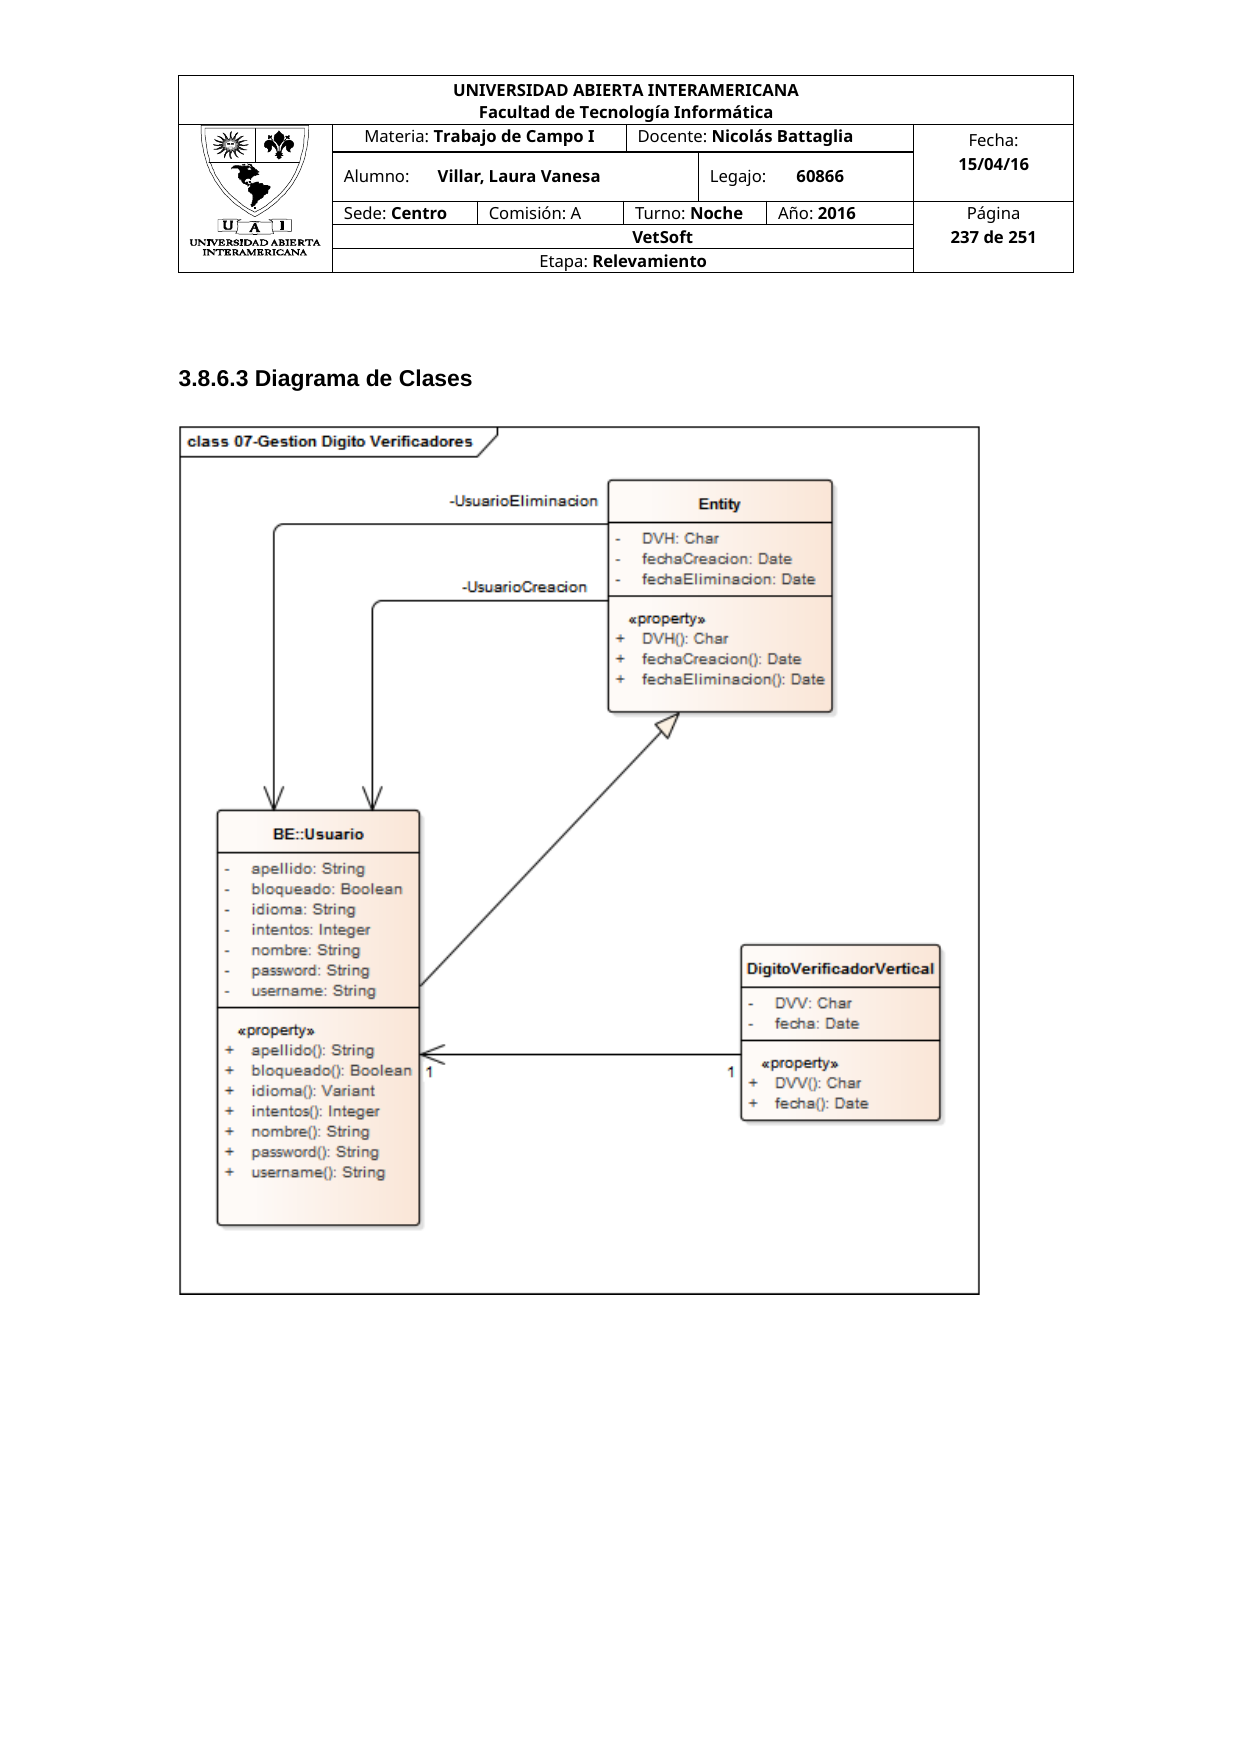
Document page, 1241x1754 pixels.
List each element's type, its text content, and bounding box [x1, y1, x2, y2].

subtitle 3.8.6.3 Diagrama de Clases [178, 365, 1062, 392]
picture [178, 425, 980, 1295]
